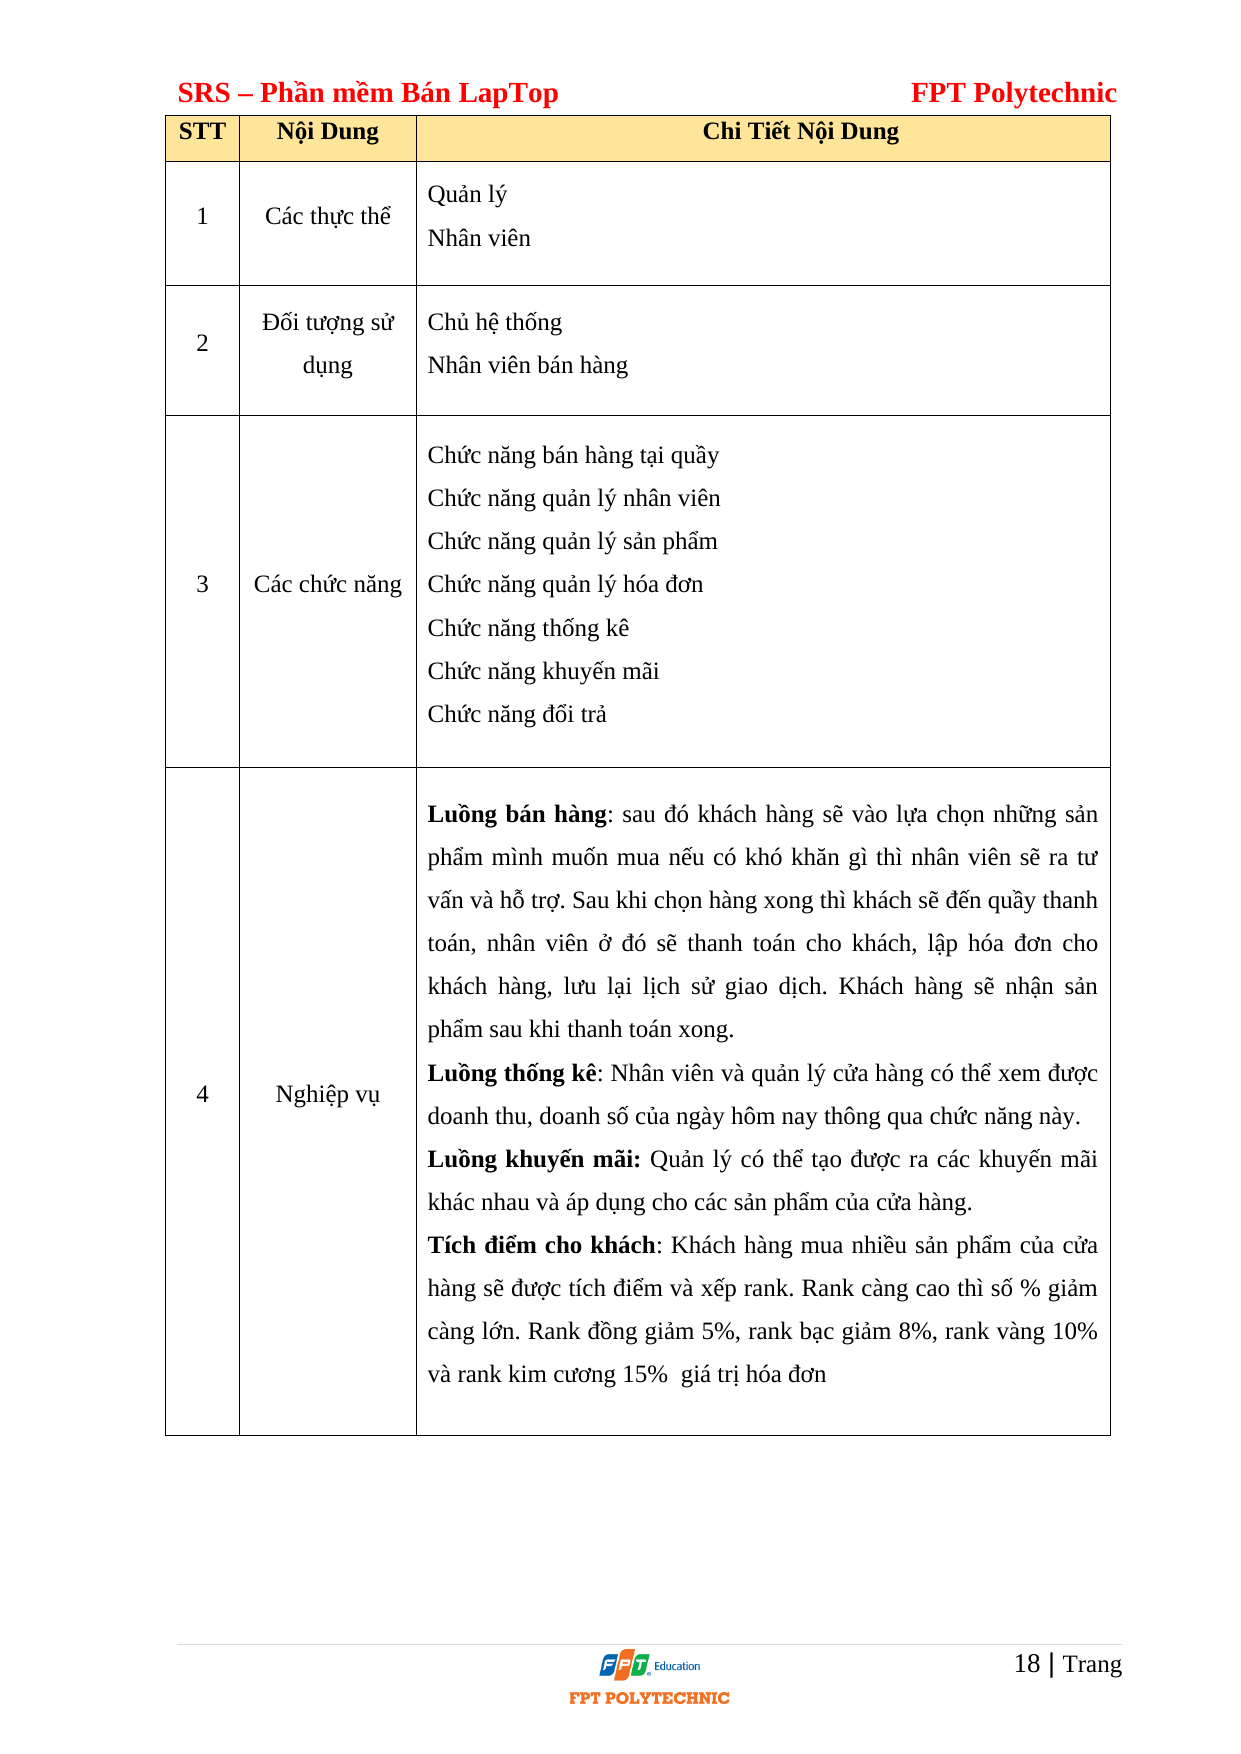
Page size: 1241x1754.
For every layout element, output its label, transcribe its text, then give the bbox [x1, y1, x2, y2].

table_cell Các chức năng [240, 416, 416, 767]
picture [569, 1649, 730, 1704]
table_header Nội Dung [240, 116, 416, 161]
table_cell 4 [166, 768, 239, 1435]
table_cell 3 [166, 416, 239, 767]
table_header STT [166, 116, 239, 161]
table_cell Đối tượng sử dụng [240, 286, 416, 415]
table_cell Quản lý Nhân viên [417, 162, 1110, 285]
table_cell Chủ hệ thống Nhân viên bán hàng [417, 286, 1110, 415]
table_cell Luồng bán hàng: sau đó khách hàng sẽ vào lựa chọn những sản phẩm mình muốn mua nếu có khó khăn gì thì nhân viên sẽ ra tư vấn và hỗ trợ. Sau khi chọn hàng xong thì khách sẽ đến quầy thanh toán, nhân viên ở đó sẽ thanh toán cho khách, lập hóa đơn cho khách hàng, lưu lại lịch sử giao dịch. Khách hàng sẽ nhận sản phẩm sau khi thanh toán xong. Luồng thống kê: Nhân viên và quản lý cửa hàng có thể xem được doanh thu, doanh số của ngày hôm nay thông qua chức năng này. Luồng khuyến mãi: Quản lý có thể tạo được ra các khuyến mãi khác nhau và áp dụng cho các sản phẩm của cửa hàng. Tích điểm cho khách: Khách hàng mua nhiều sản phẩm của cửa hàng sẽ được tích điểm và xếp rank. Rank càng cao thì số % giảm càng lớn. Rank đồng giảm 5%, rank bạc giảm 8%, rank vàng 10% và rank kim cương 15% giá trị hóa đơn [417, 768, 1110, 1435]
table_cell 2 [166, 286, 239, 415]
table_header Chi Tiết Nội Dung [417, 116, 1110, 161]
table_cell Các thực thể [240, 162, 416, 285]
table_cell Chức năng bán hàng tại quầy Chức năng quản lý nhân viên Chức năng quản lý sản phẩm Chức năng quản lý hóa đơn Chức năng thống kê Chức năng khuyến mãi Chức năng đổi trả [417, 416, 1110, 767]
table_cell Nghiệp vụ [240, 768, 416, 1435]
table_cell 1 [166, 162, 239, 285]
